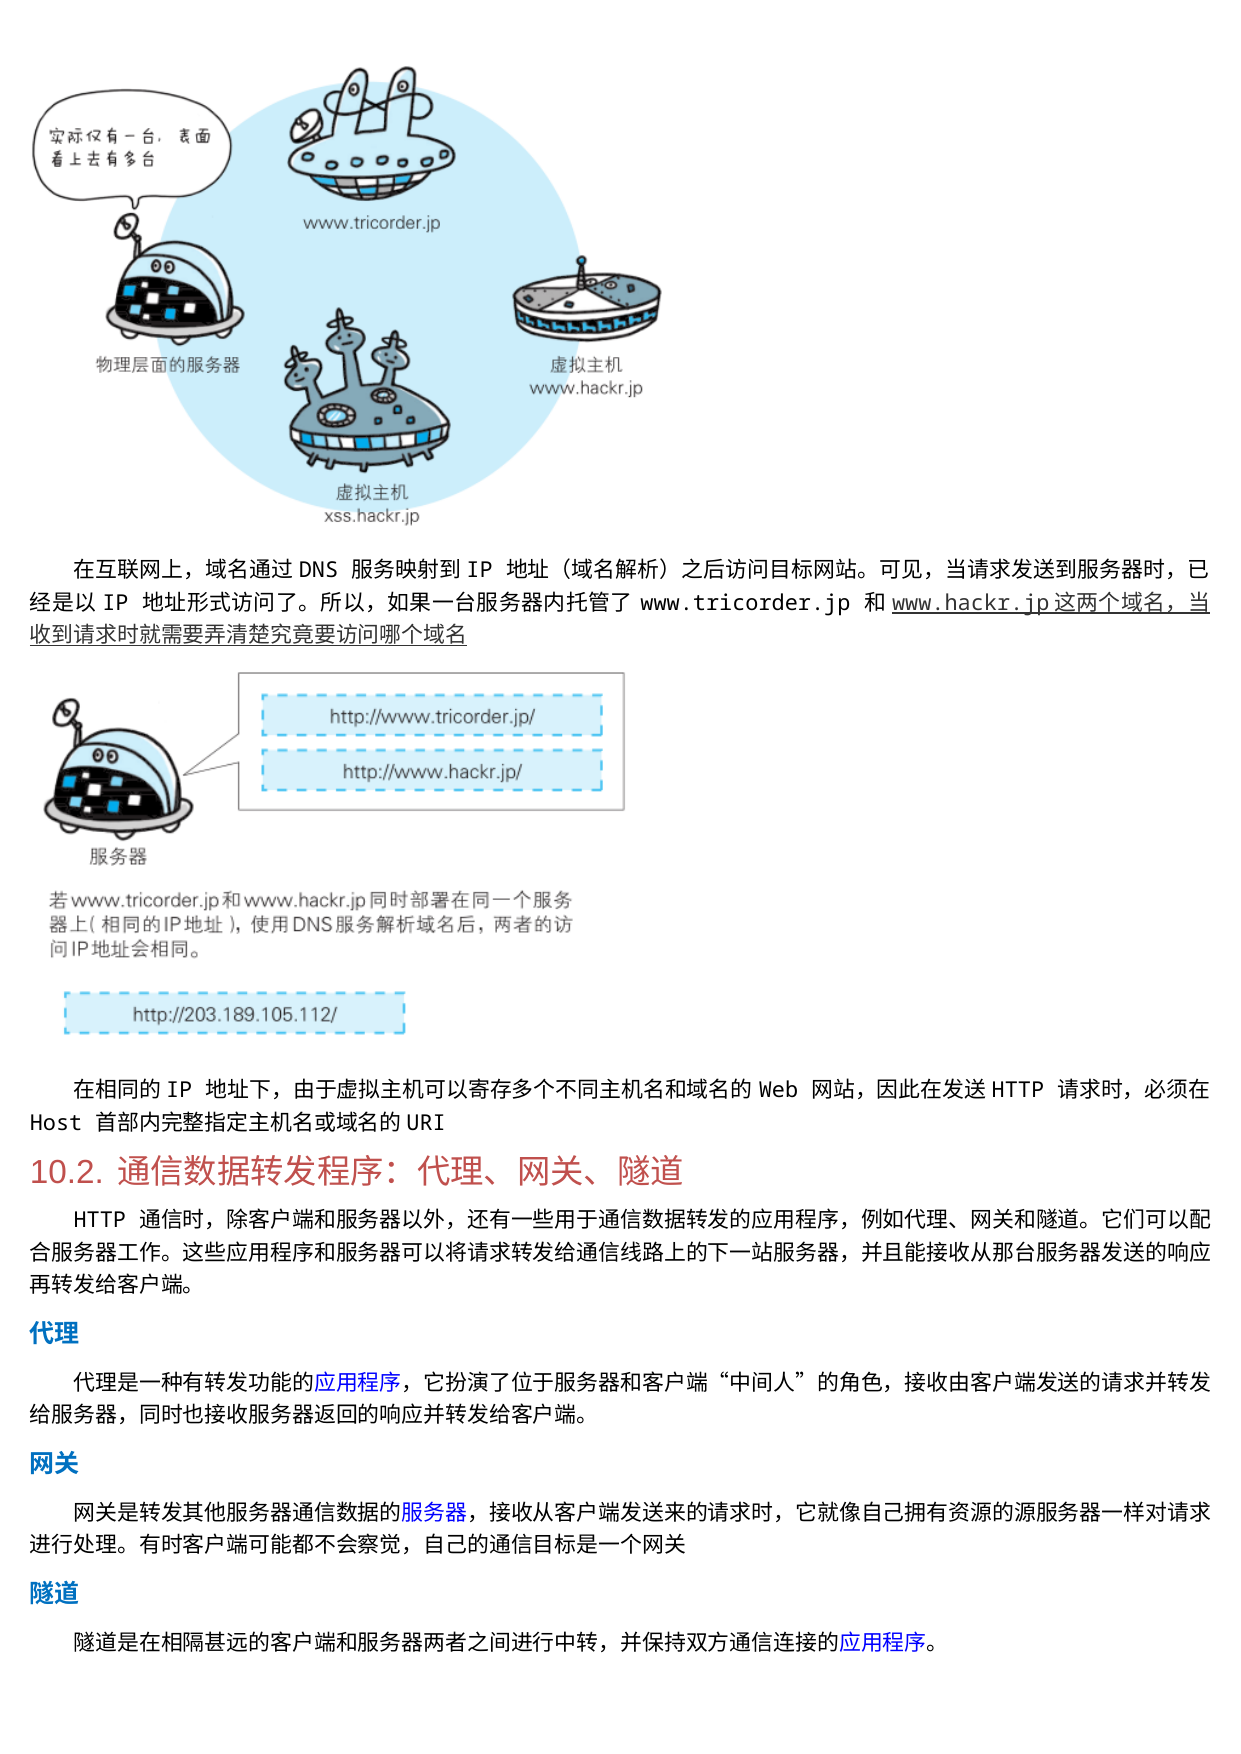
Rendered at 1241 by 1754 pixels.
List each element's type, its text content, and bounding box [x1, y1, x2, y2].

text 网关是转发其他服务器通信数据的服务器，接收从客户端发送来的请求时，它就像自己拥有资源的源服务器一样对请求进行处理。有时客户端可能都不会察觉，自己的通信目标是一个网关 [29, 1494, 1211, 1559]
picture [29, 649, 646, 1049]
text 在互联网上，域名通过 DNS 服务映射到 IP 地址（域名解析）之后访问目标网站。可见，当请求发送到服务器时，已经是以 IP 地址形式访问了。所以，如果一台服务器内托管了 www.tricorder.jp 和 www.hackr.jp这两个域名，当收到请求时就需要弄清楚究竟要访问哪个域名 [29, 552, 1211, 649]
picture [29, 64, 692, 539]
text 在相同的 IP 地址下，由于虚拟主机可以寄存多个不同主机名和域名的 Web 网站，因此在发送 HTTP 请求时，必须在 Host 首部内完整指定主机名或域名的 URI [29, 1072, 1211, 1137]
list 代理是一种有转发功能的应用程序，它扮演了位于服务器和客户端“中间人”的角色，接收由客户端发送的请求并转发给服务器，同时也接收服务器返回的响应并转发给客户端。 [29, 1364, 1211, 1429]
subtitle 通信数据转发程序：代理、网关、隧道 [29, 1137, 1211, 1202]
text HTTP 通信时，除客户端和服务器以外，还有一些用于通信数据转发的应用程序，例如代理、网关和隧道。它们可以配合服务器工作。这些应用程序和服务器可以将请求转发给通信线路上的下一站服务器，并且能接收从那台服务器发送的响应再转发给客户端。 [29, 1202, 1211, 1299]
list 隧道 [29, 1559, 1211, 1624]
text 隧道是在相隔甚远的客户端和服务器两者之间进行中转，并保持双方通信连接的应用程序。 [29, 1624, 1211, 1657]
list 代理 [29, 1299, 1211, 1364]
list 网关 [29, 1429, 1211, 1494]
